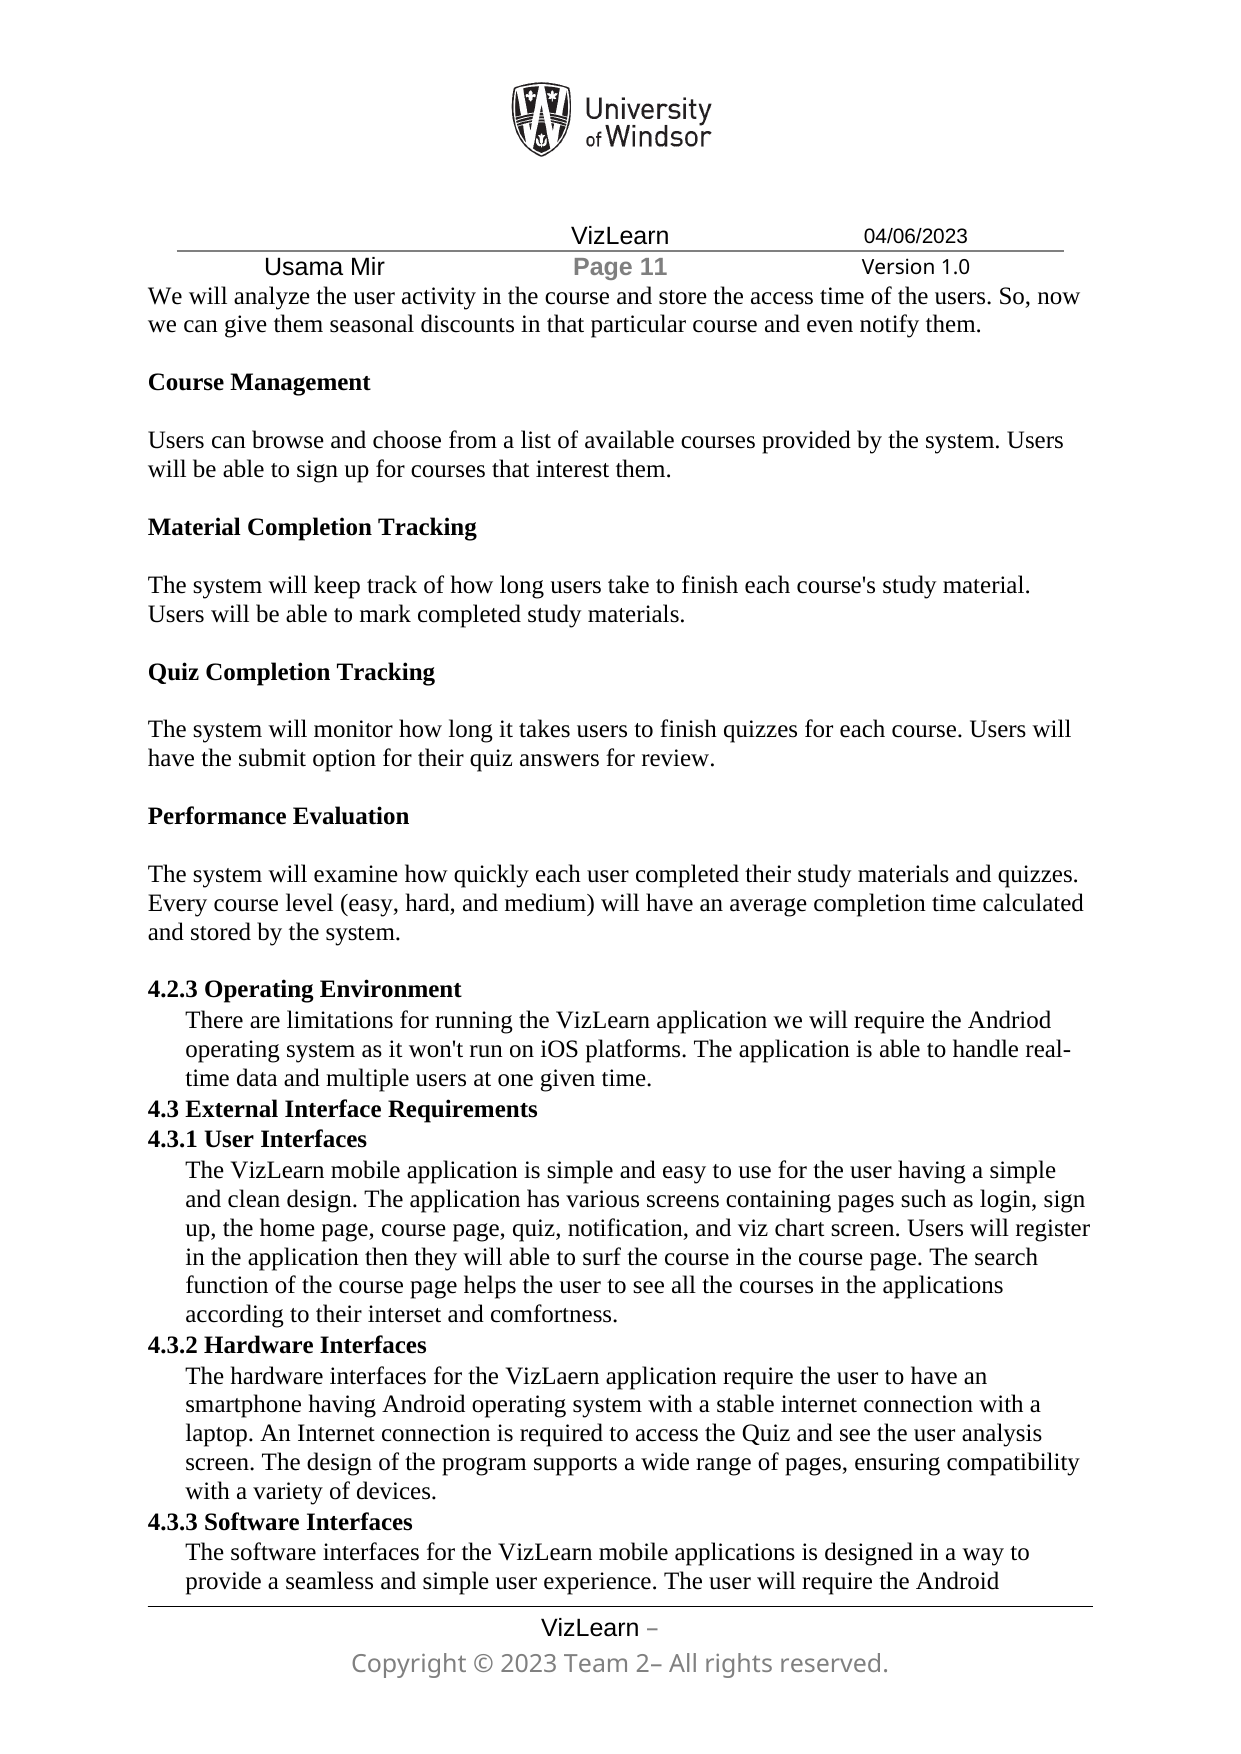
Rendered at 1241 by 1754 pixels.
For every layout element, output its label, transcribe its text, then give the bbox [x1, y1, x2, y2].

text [185, 1537, 1093, 1595]
text Quiz Completion Tracking [148, 657, 1093, 685]
text 4.3 External Interface Requirements [148, 1094, 1093, 1122]
text The VizLearn mobile application is simple and easy to use for the user having a simple and clean design. The application has various screens containing pages such as login, sign up, the home page, course page, quiz, notification, and viz chart screen. Users will register in the application then they will able to surf the course in the course page. The search function of the course page helps the user to see all the courses in the applications according to their interset and comfortness. [185, 1155, 1093, 1328]
text The system will monitor how long it takes users to finish quizzes for each course. Users will have the submit option for their quiz answers for review. [148, 714, 1093, 772]
text Users can browse and choose from a list of available courses provided by the system. Users will be able to sign up for courses that interest them. [148, 425, 1093, 483]
text There are limitations for running the VizLearn application we will require the Andriod operating system as it won't run on iOS platforms. The application is able to handle real-time data and multiple users at one given time. [185, 1005, 1093, 1092]
text 4.2.3 Operating Environment [148, 974, 1093, 1003]
text 4.3.3 Software Interfaces [148, 1507, 1093, 1535]
text The hardware interfaces for the VizLaern application require the user to have an smartphone having Android operating system with a stable internet connection with a laptop. An Internet connection is required to access the Quiz and see the user analysis screen. The design of the program supports a wide range of pages, ensuring compatibility with a variety of devices. [185, 1361, 1093, 1504]
text 4.3.2 Hardware Interfaces [148, 1330, 1093, 1359]
text The system will examine how quickly each user completed their study materials and quizzes. Every course level (easy, hard, and medium) will have an average completion time calculated and stored by the system. [148, 859, 1093, 945]
text We will analyze the user activity in the course and store the access time of the users. So, now we can give them seasonal discounts in that particular course and even notify them. [148, 148, 1093, 338]
text 4.3.1 User Interfaces [148, 1124, 1093, 1153]
text Course Management [148, 367, 1093, 396]
text The system will keep track of how long users take to finish each course's study material. Users will be able to mark completed study materials. [148, 570, 1093, 627]
picture [492, 73, 731, 165]
text Performance Evaluation [148, 801, 1093, 830]
text Material Completion Tracking [148, 512, 1093, 541]
